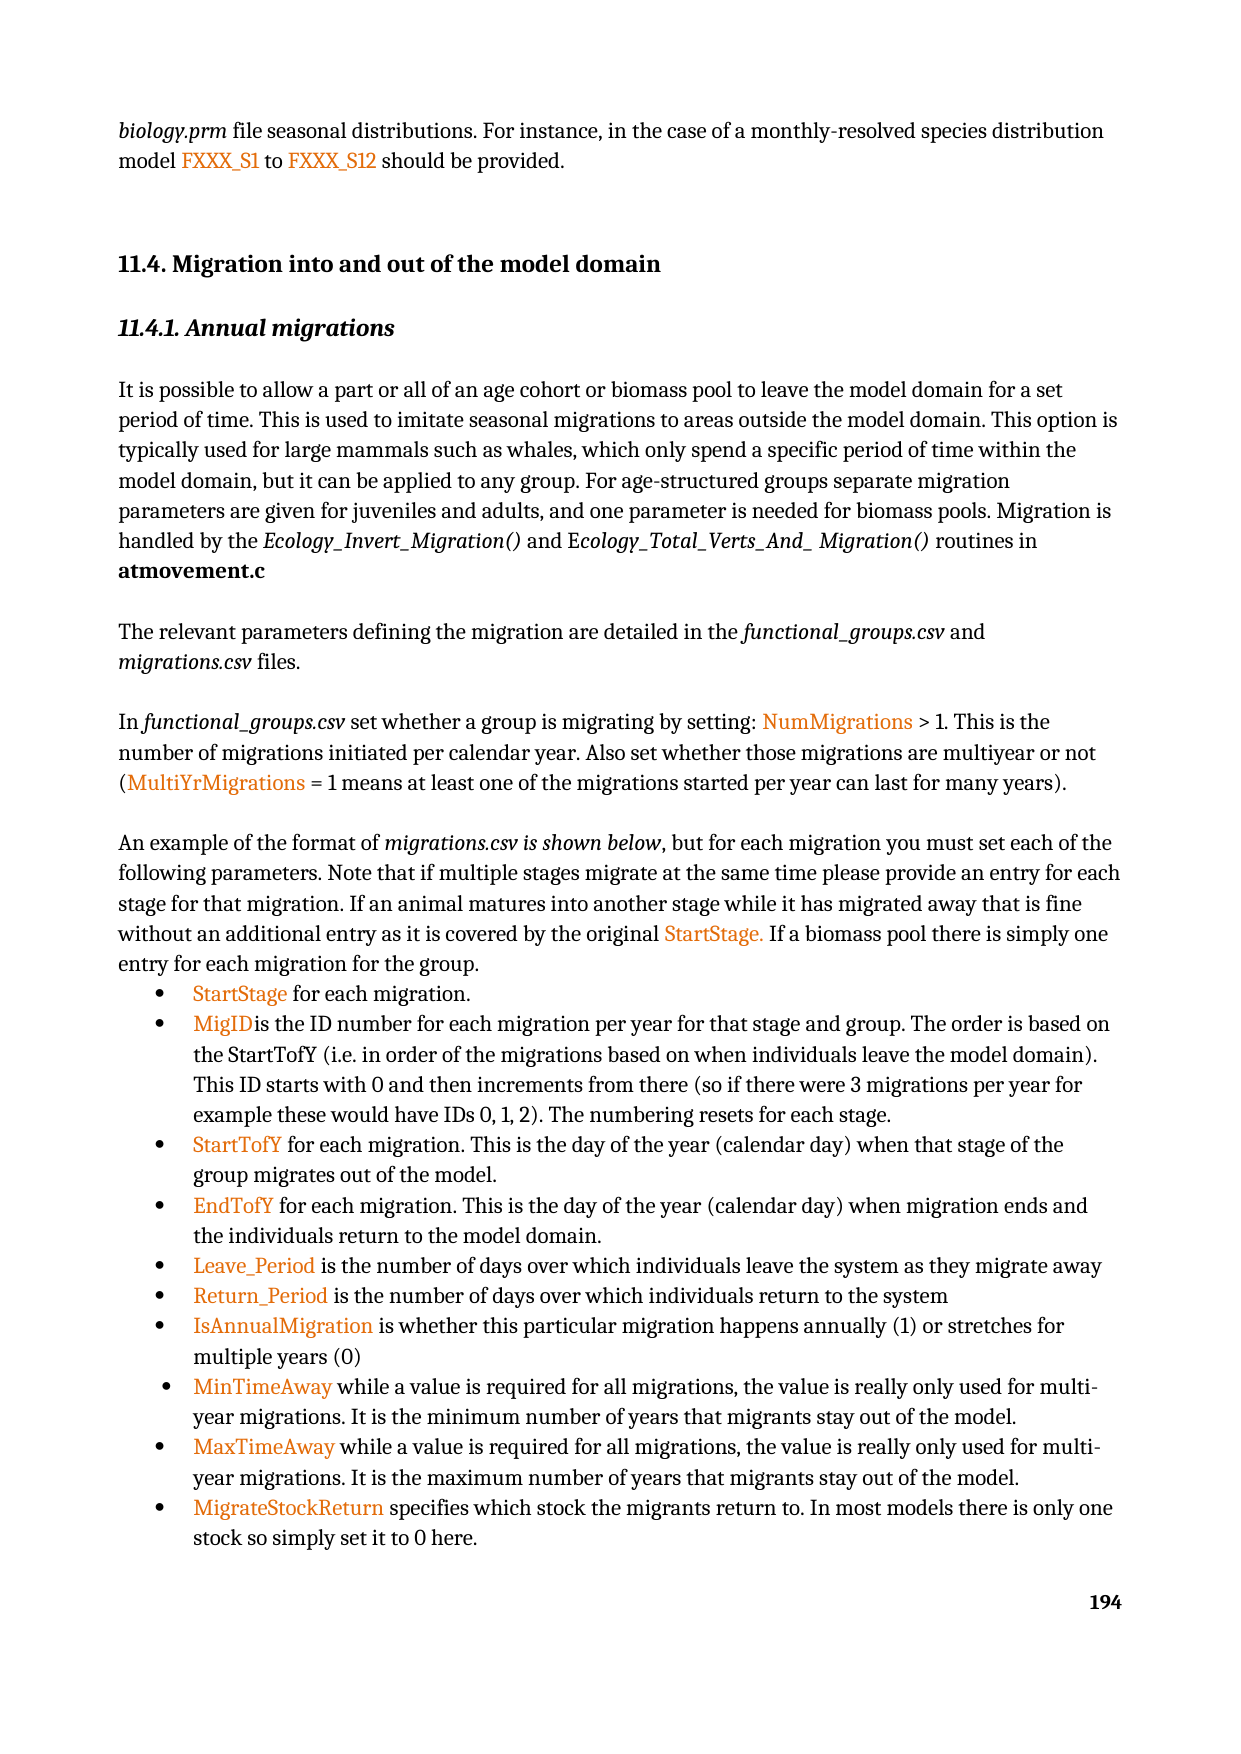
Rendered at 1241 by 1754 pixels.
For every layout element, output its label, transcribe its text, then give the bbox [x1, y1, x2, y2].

text 11.4.1. Annual migrations [118, 314, 1122, 342]
text 11.4. Migration into and out of the model domain [118, 250, 1122, 279]
text In functional_groups.csv set whether a group is migrating by setting: NumMigrations > 1. This is the number of migrations initiated per calendar year. Also set whether those migrations are multiyear or not (MultiYrMigrations = 1 means at least one of the migrations started per year can last for many years). [118, 709, 1122, 796]
list MaxTimeAway while a value is required for all migrations, the value is really only used for multi-year migrations. It is the maximum number of years that migrants stay out of the model. [156, 1434, 1122, 1491]
list MinTimeAway while a value is required for all migrations, the value is really only used for multi-year migrations. It is the minimum number of years that migrants stay out of the model. [162, 1374, 1122, 1430]
list MigID is the ID number for each migration per year for that stage and group. The order is based on the StartTofY (i.e. in order of the migrations based on when individuals leave the model domain). This ID starts with 0 and then increments from there (so if there were 3 migrations per year for example these would have IDs 0, 1, 2). The numbering resets for each stage. [156, 1011, 1122, 1128]
list Return_Period is the number of days over which individuals return to the system [156, 1283, 1122, 1309]
list StartStage for each migration. [156, 981, 1122, 1007]
text It is possible to allow a part or all of an age cohort or biomass pool to leave the model domain for a set period of time. This is used to imitate seasonal migrations to areas outside the model domain. This option is typically used for large mammals such as whales, which only spend a specific period of time within the model domain, but it can be applied to any group. For age-structured groups separate migration parameters are given for juveniles and adults, and one parameter is needed for biomass pools. Migration is handled by the Ecology_Invert_Migration() and Ecology_Total_Verts_And_ Migration() routines in atmovement.c [118, 377, 1122, 584]
list StartTofY for each migration. This is the day of the year (calendar day) when that stage of the group migrates out of the model. [156, 1132, 1122, 1189]
list IsAnnualMigration is whether this particular migration happens annually (1) or stretches for multiple years (0) [156, 1313, 1122, 1370]
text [118, 118, 1122, 175]
text The relevant parameters defining the migration are detailed in the functional_groups.csv and migrations.csv files. [118, 618, 1122, 675]
list EndTofY for each migration. This is the day of the year (calendar day) when migration ends and the individuals return to the model domain. [156, 1192, 1122, 1249]
list MigrateStockReturn specifies which stock the migrants return to. In most models there is only one stock so simply set it to 0 here. [156, 1494, 1122, 1551]
text An example of the format of migrations.csv is shown below, but for each migration you must set each of the following parameters. Note that if multiple stages migrate at the same time please provide an entry for each stage for that migration. If an animal matures into another stage while it has migrated away that is fine without an additional entry as it is covered by the original StartStage. If a biomass pool there is simply one entry for each migration for the group. [118, 830, 1122, 977]
list Leave_Period is the number of days over which individuals leave the system as they migrate away [156, 1253, 1122, 1279]
